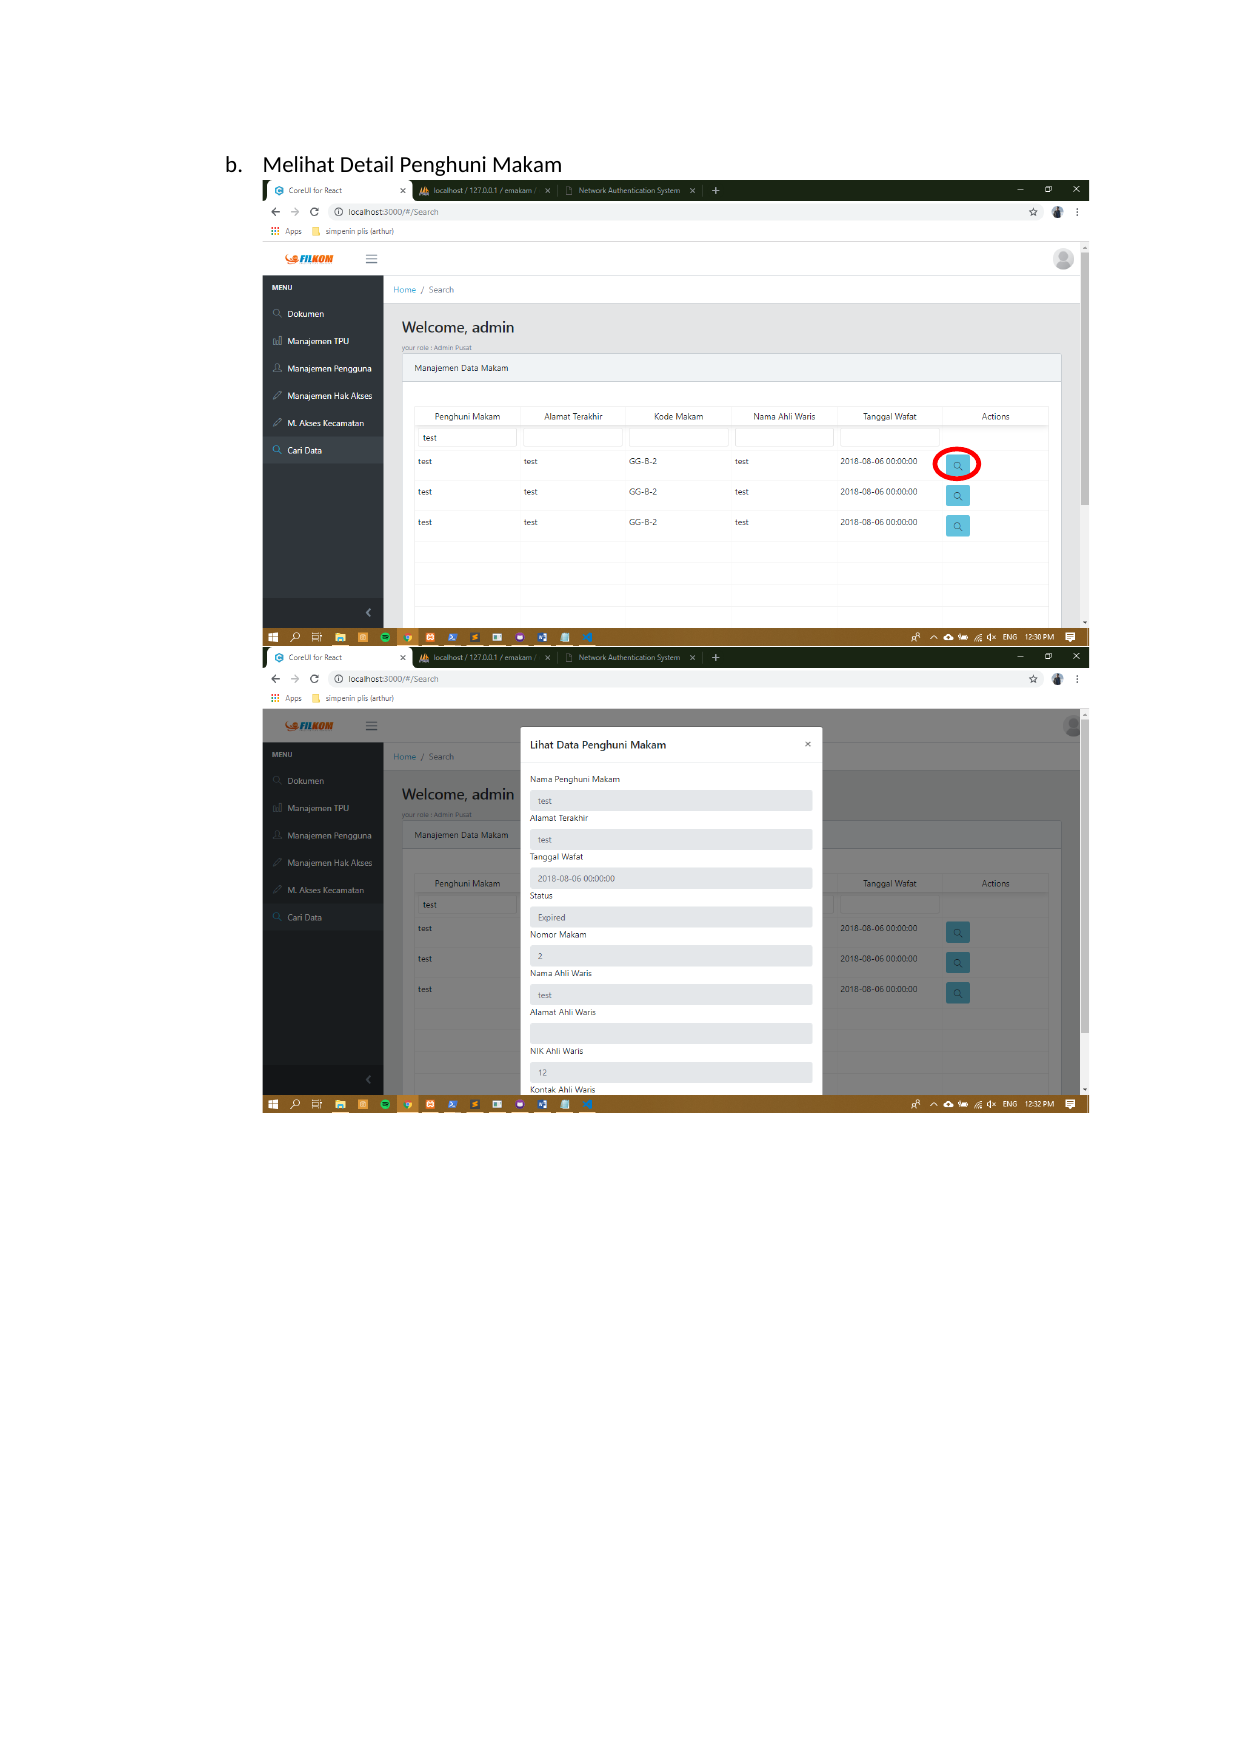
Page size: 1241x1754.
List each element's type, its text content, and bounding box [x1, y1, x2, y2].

list Melihat Detail Penghuni Makam [225, 150, 1090, 178]
picture [262, 180, 1090, 646]
picture [262, 647, 1090, 1113]
